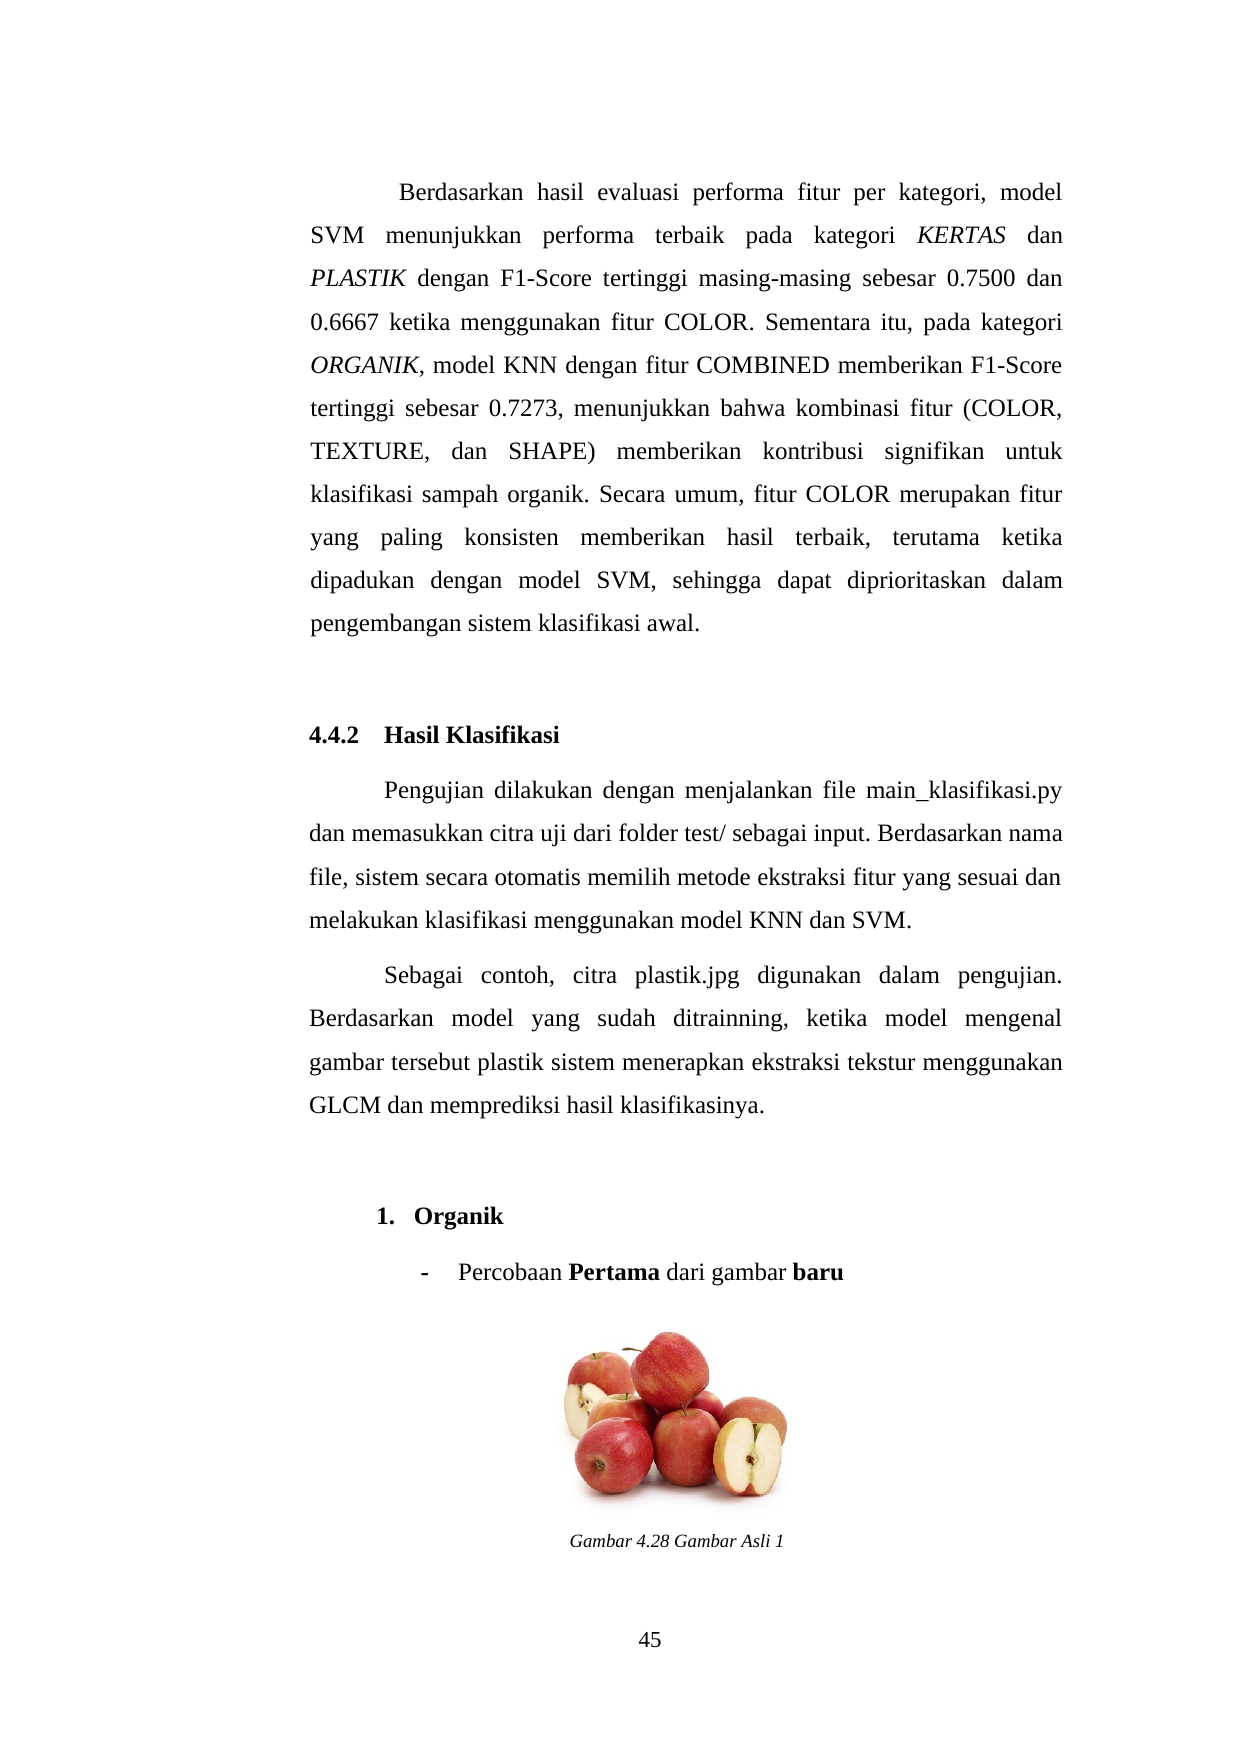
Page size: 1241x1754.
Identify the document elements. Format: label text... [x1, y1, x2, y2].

text Berdasarkan hasil evaluasi performa fitur per kategori, model SVM menunjukkan performa terbaik pada kategori KERTAS dan PLASTIK dengan F1-Score tertinggi masing-masing sebesar 0.7500 dan 0.6667 ketika menggunakan fitur COLOR. Sementara itu, pada kategori ORGANIK, model KNN dengan fitur COMBINED memberikan F1-Score tertinggi sebesar 0.7273, menunjukkan bahwa kombinasi fitur (COLOR, TEXTURE, dan SHAPE) memberikan kontribusi signifikan untuk klasifikasi sampah organik. Secara umum, fitur COLOR merupakan fitur yang paling konsisten memberikan hasil terbaik, terutama ketika dipadukan dengan model SVM, sehingga dapat diprioritaskan dalam pengembangan sistem klasifikasi awal. [310, 177, 1063, 637]
list Percobaan Pertama dari gambar baru [420, 1257, 1063, 1285]
picture [553, 1306, 788, 1529]
text Sebagai contoh, citra plastik.jpg digunakan dalam pengujian. Berdasarkan model yang sudah ditrainning, ketika model mengenal gambar tersebut plastik sistem menerapkan ekstraksi tekstur menggunakan GLCM dan memprediksi hasil klasifikasinya. [309, 960, 1063, 1118]
subtitle Hasil Klasifikasi [309, 720, 1063, 748]
text Pengujian dilakukan dengan menjalankan file main_klasifikasi.py dan memasukkan citra uji dari folder test/ sebagai input. Berdasarkan nama file, sistem secara otomatis memilih metode ekstraksi fitur yang sesuai dan melakukan klasifikasi menggunakan model KNN dan SVM. [309, 775, 1063, 933]
list Organik [376, 1201, 1063, 1230]
